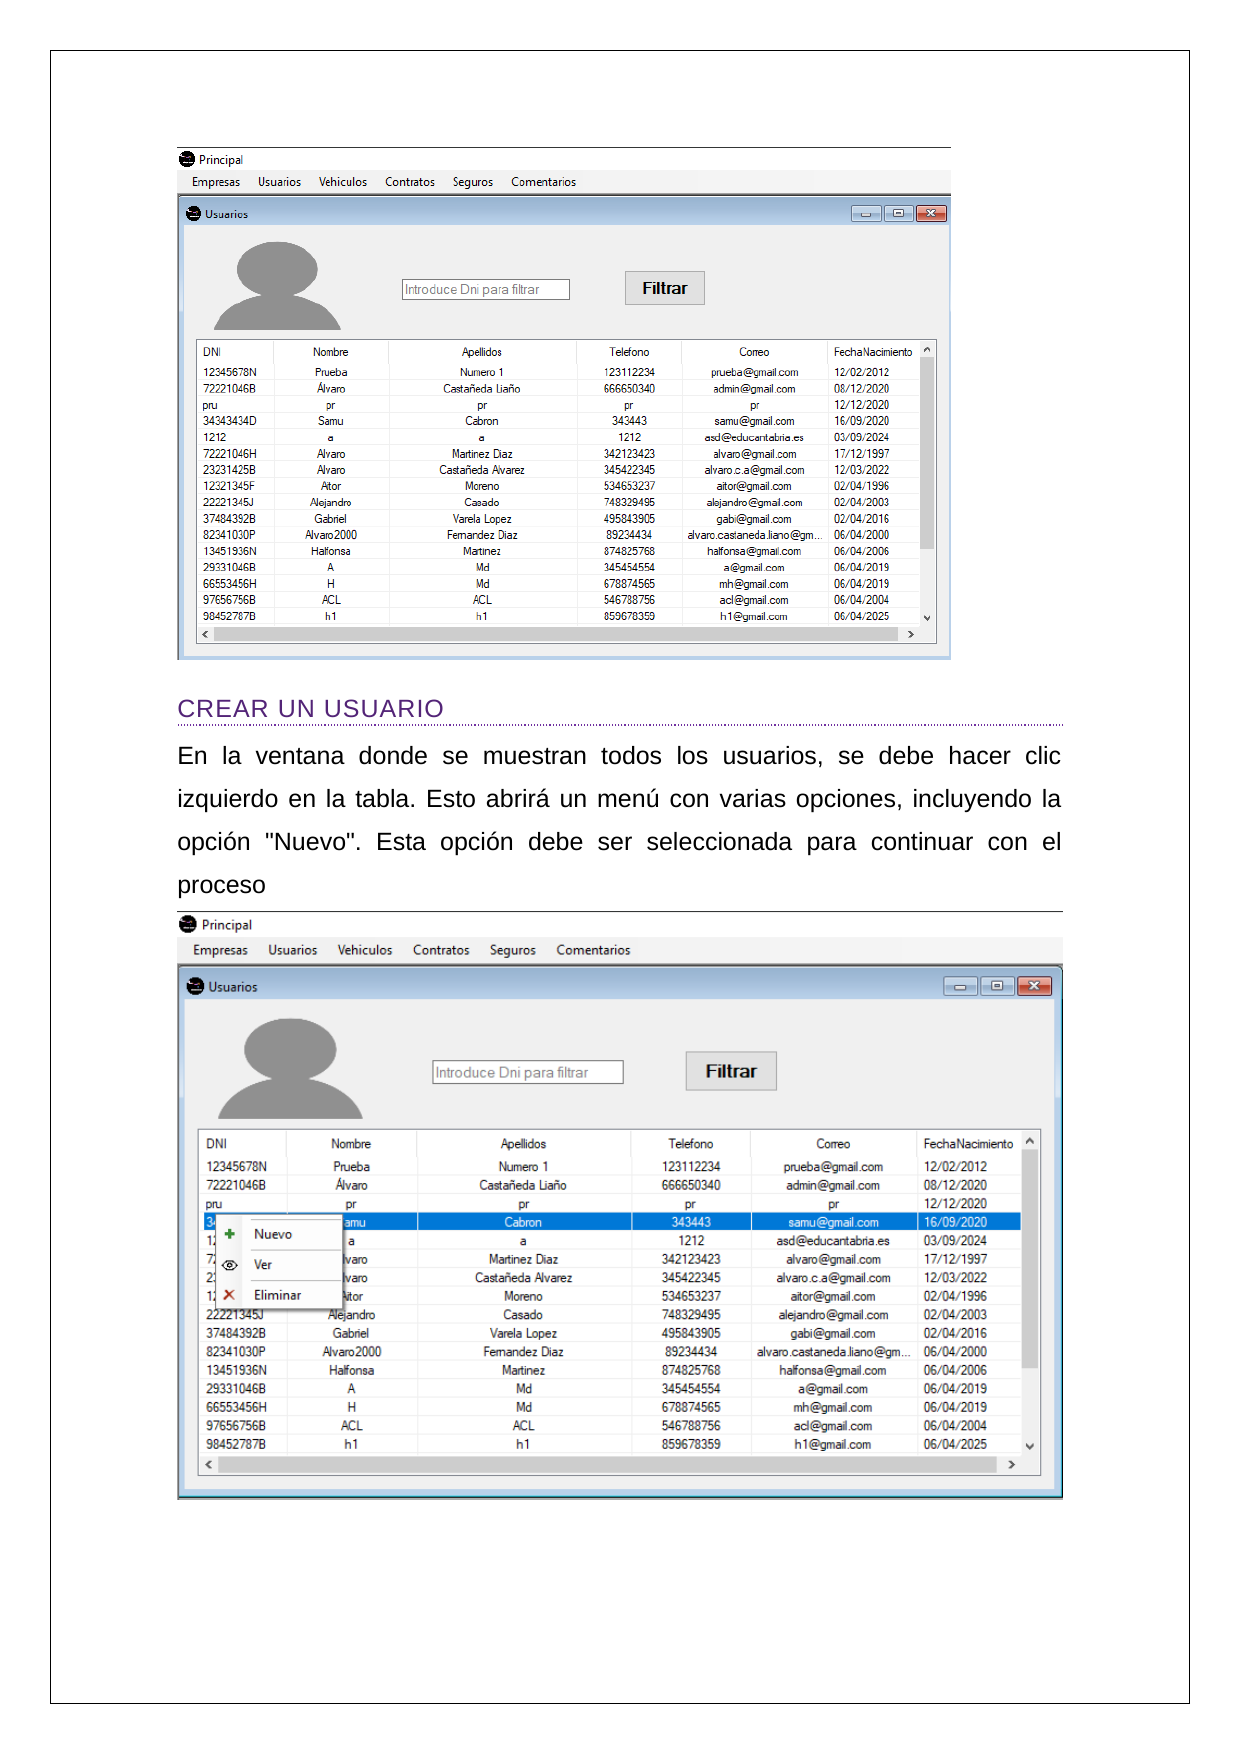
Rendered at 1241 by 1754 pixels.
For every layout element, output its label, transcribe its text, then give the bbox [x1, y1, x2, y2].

text En la ventana donde se muestran todos los usuarios, se debe hacer clic izquierdo en la tabla. Esto abrirá un menú con varias opciones, incluyendo la opción "Nuevo". Esta opción debe ser seleccionada para continuar con el proceso [177, 741, 1063, 911]
picture [177, 147, 951, 660]
picture [177, 911, 1063, 1500]
subtitle Crear un usuario [177, 693, 1063, 726]
